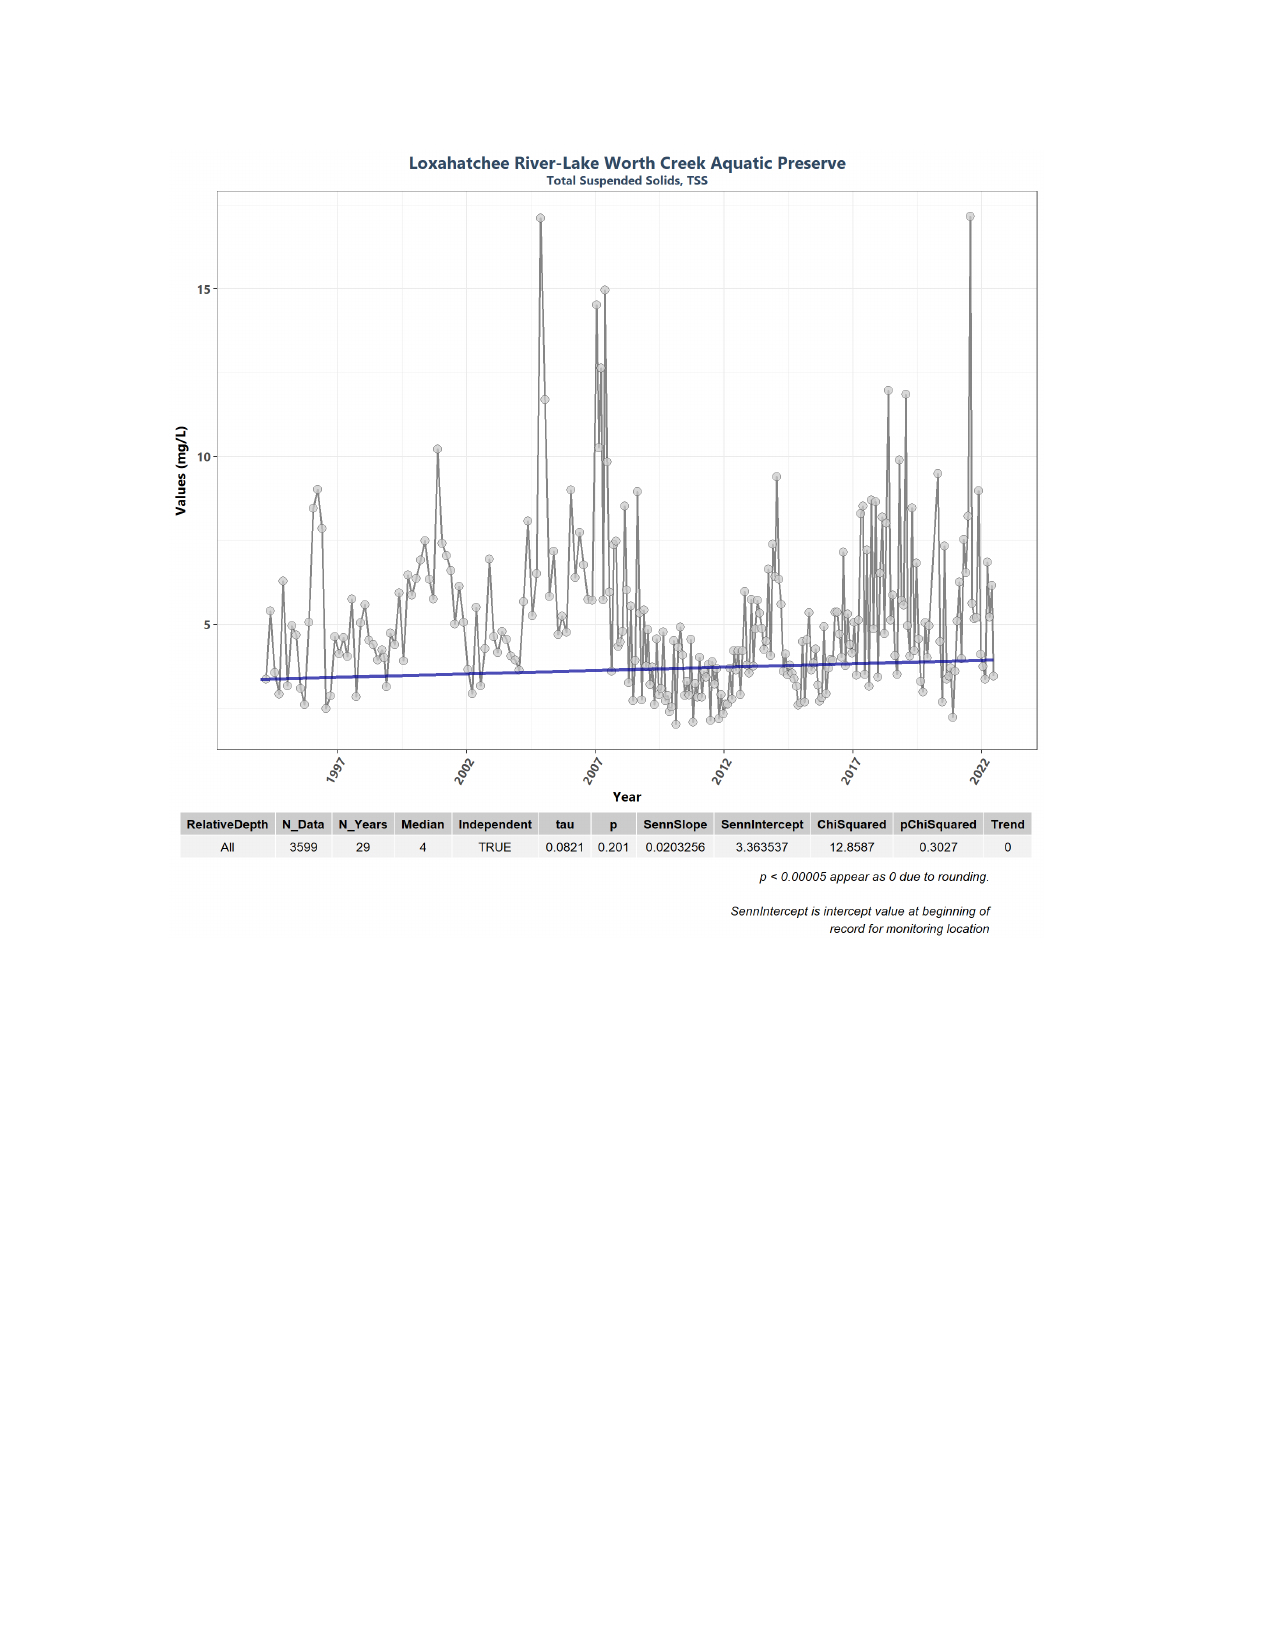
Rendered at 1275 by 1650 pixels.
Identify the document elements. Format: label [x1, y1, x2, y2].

picture [168, 150, 1044, 938]
